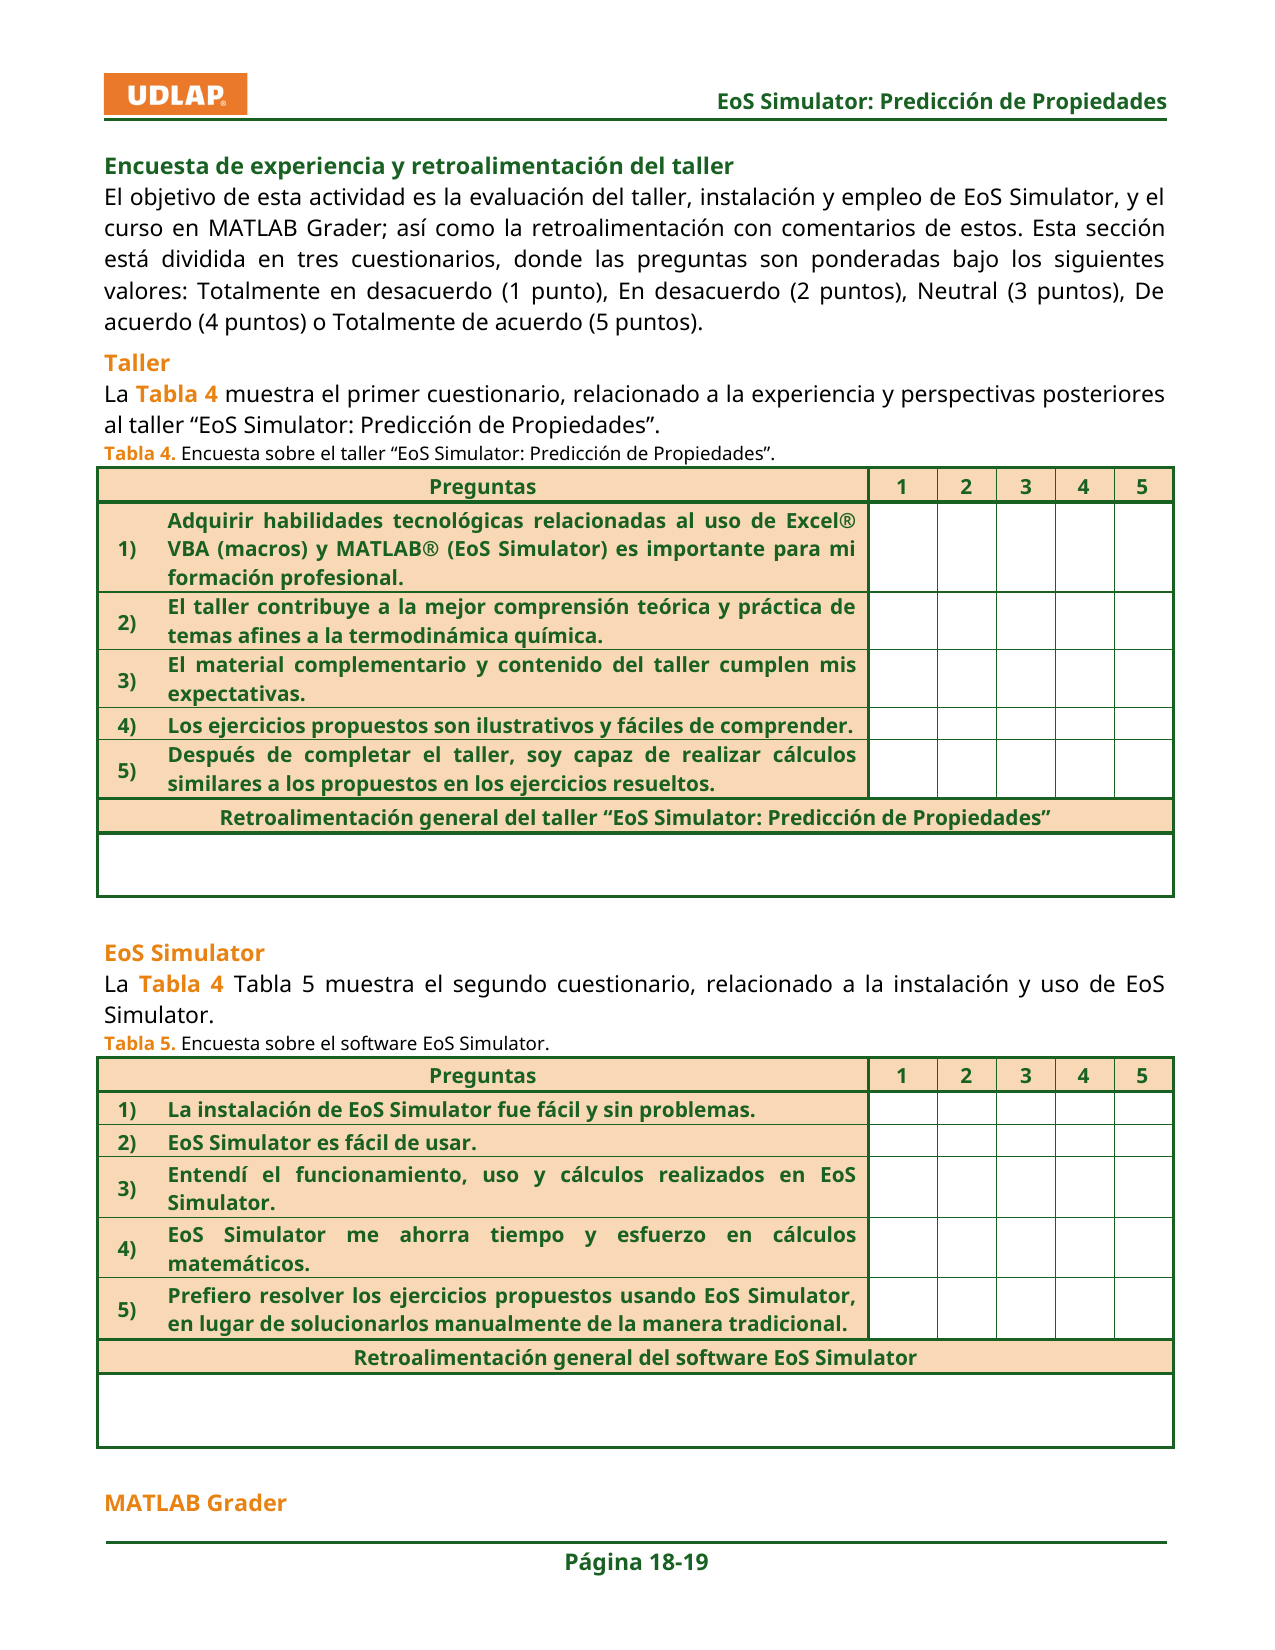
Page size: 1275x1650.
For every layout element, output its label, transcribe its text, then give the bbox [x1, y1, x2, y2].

table_cell [1115, 650, 1172, 707]
text La Tabla 4 muestra el primer cuestionario, relacionado a la experiencia y perspectivas posteriores al taller “EoS Simulator: Predicción de Propiedades”. [104, 378, 1167, 441]
table_cell [870, 1125, 937, 1156]
table_cell 5) [99, 740, 156, 797]
table_cell [1056, 1157, 1114, 1217]
subtitle EoS Simulator [104, 936, 1156, 968]
table_cell [870, 650, 937, 707]
table_header 3 [997, 469, 1055, 500]
table_cell [997, 1093, 1055, 1124]
table_cell 2) [99, 593, 156, 649]
table_cell Adquirir habilidades tecnológicas relacionadas al uso de Excel® VBA (macros) y MATLAB® (EoS Simulator) es importante para mi formación profesional. [156, 504, 867, 591]
table_cell [870, 708, 937, 739]
table_cell [99, 1375, 1172, 1446]
table_cell [870, 504, 937, 591]
table_cell [938, 708, 996, 739]
text El objetivo de esta actividad es la evaluación del taller, instalación y empleo de EoS Simulator, y el curso en MATLAB Grader; así como la retroalimentación con comentarios de estos. Esta sección está dividida en tres cuestionarios, donde las preguntas son ponderadas bajo los siguientes valores: Totalmente en desacuerdo (1 punto), En desacuerdo (2 puntos), Neutral (3 puntos), De acuerdo (4 puntos) o Totalmente de acuerdo (5 puntos). [104, 181, 1167, 337]
table_cell 4) [99, 708, 156, 739]
table_header 1 [870, 469, 937, 500]
table_cell [1056, 593, 1114, 649]
table_cell [938, 1125, 996, 1156]
table_cell Retroalimentación general del software EoS Simulator [99, 1341, 1172, 1372]
table_cell Los ejercicios propuestos son ilustrativos y fáciles de comprender. [156, 708, 867, 739]
table_cell [997, 1125, 1055, 1156]
table_cell [1056, 1093, 1114, 1124]
table_cell [1056, 650, 1114, 707]
table_cell 3) [99, 650, 156, 707]
table_cell [938, 593, 996, 649]
table_cell [938, 1278, 996, 1338]
table_header Preguntas [99, 469, 867, 500]
table_cell Prefiero resolver los ejercicios propuestos usando EoS Simulator, en lugar de solucionarlos manualmente de la manera tradicional. [156, 1278, 867, 1338]
table_cell Después de completar el taller, soy capaz de realizar cálculos similares a los propuestos en los ejercicios resueltos. [156, 740, 867, 797]
table_header Preguntas [99, 1059, 867, 1090]
picture [103, 73, 248, 115]
table_cell [1056, 1125, 1114, 1156]
table_header 2 [938, 469, 996, 500]
table_cell [1056, 504, 1114, 591]
table_cell [997, 593, 1055, 649]
table_cell 5) [99, 1278, 156, 1338]
table_cell Entendí el funcionamiento, uso y cálculos realizados en EoS Simulator. [156, 1157, 867, 1217]
table_header 1 [870, 1059, 937, 1090]
table_cell [997, 1218, 1055, 1277]
table_cell EoS Simulator me ahorra tiempo y esfuerzo en cálculos matemáticos. [156, 1218, 867, 1277]
subtitle Taller [104, 347, 1156, 378]
table_cell [997, 1157, 1055, 1217]
table_cell [938, 1157, 996, 1217]
table_cell [1115, 504, 1172, 591]
table_cell [1115, 1218, 1172, 1277]
table_header 4 [1056, 1059, 1114, 1090]
table_cell [870, 740, 937, 797]
table_cell La instalación de EoS Simulator fue fácil y sin problemas. [156, 1093, 867, 1124]
table_cell El material complementario y contenido del taller cumplen mis expectativas. [156, 650, 867, 707]
table_cell El taller contribuye a la mejor comprensión teórica y práctica de temas afines a la termodinámica química. [156, 593, 867, 649]
table_cell [1115, 1278, 1172, 1338]
table_cell [938, 650, 996, 707]
table_cell [1056, 1278, 1114, 1338]
subtitle Encuesta de experiencia y retroalimentación del taller [104, 150, 1157, 181]
table_cell Retroalimentación general del taller “EoS Simulator: Predicción de Propiedades” [99, 800, 1172, 831]
table_header 3 [997, 1059, 1055, 1090]
table_cell [1115, 740, 1172, 797]
table_cell [99, 835, 1172, 895]
table_cell [997, 650, 1055, 707]
table_header 5 [1115, 469, 1172, 500]
table_cell [997, 504, 1055, 591]
table_header 5 [1115, 1059, 1172, 1090]
table_cell [1056, 708, 1114, 739]
text La Tabla 5 muestra el segundo cuestionario, relacionado a la instalación y uso de EoS Simulator. [104, 968, 1167, 1030]
table_cell EoS Simulator es fácil de usar. [156, 1125, 867, 1156]
table_header 4 [1056, 469, 1114, 500]
table_cell [1115, 1125, 1172, 1156]
table_cell [870, 1218, 937, 1277]
subtitle MATLAB Grader [104, 1487, 1156, 1518]
table_cell [1056, 1218, 1114, 1277]
table_cell [997, 1278, 1055, 1338]
table_cell 2) [99, 1125, 156, 1156]
table_cell [870, 593, 937, 649]
table_cell [870, 1278, 937, 1338]
table_cell [938, 1218, 996, 1277]
table_cell [997, 708, 1055, 739]
table_cell [938, 1093, 996, 1124]
table_cell [1115, 1093, 1172, 1124]
table_cell 3) [99, 1157, 156, 1217]
table_header 2 [938, 1059, 996, 1090]
table_cell [997, 740, 1055, 797]
table_cell 1) [99, 504, 156, 591]
table_cell [870, 1093, 937, 1124]
table_cell [938, 740, 996, 797]
table_cell [870, 1157, 937, 1217]
table_cell 1) [99, 1093, 156, 1124]
table_cell [1115, 1157, 1172, 1217]
table_cell [1115, 593, 1172, 649]
table_cell [938, 504, 996, 591]
table_cell [1056, 740, 1114, 797]
table_cell [1115, 708, 1172, 739]
table_cell 4) [99, 1218, 156, 1277]
